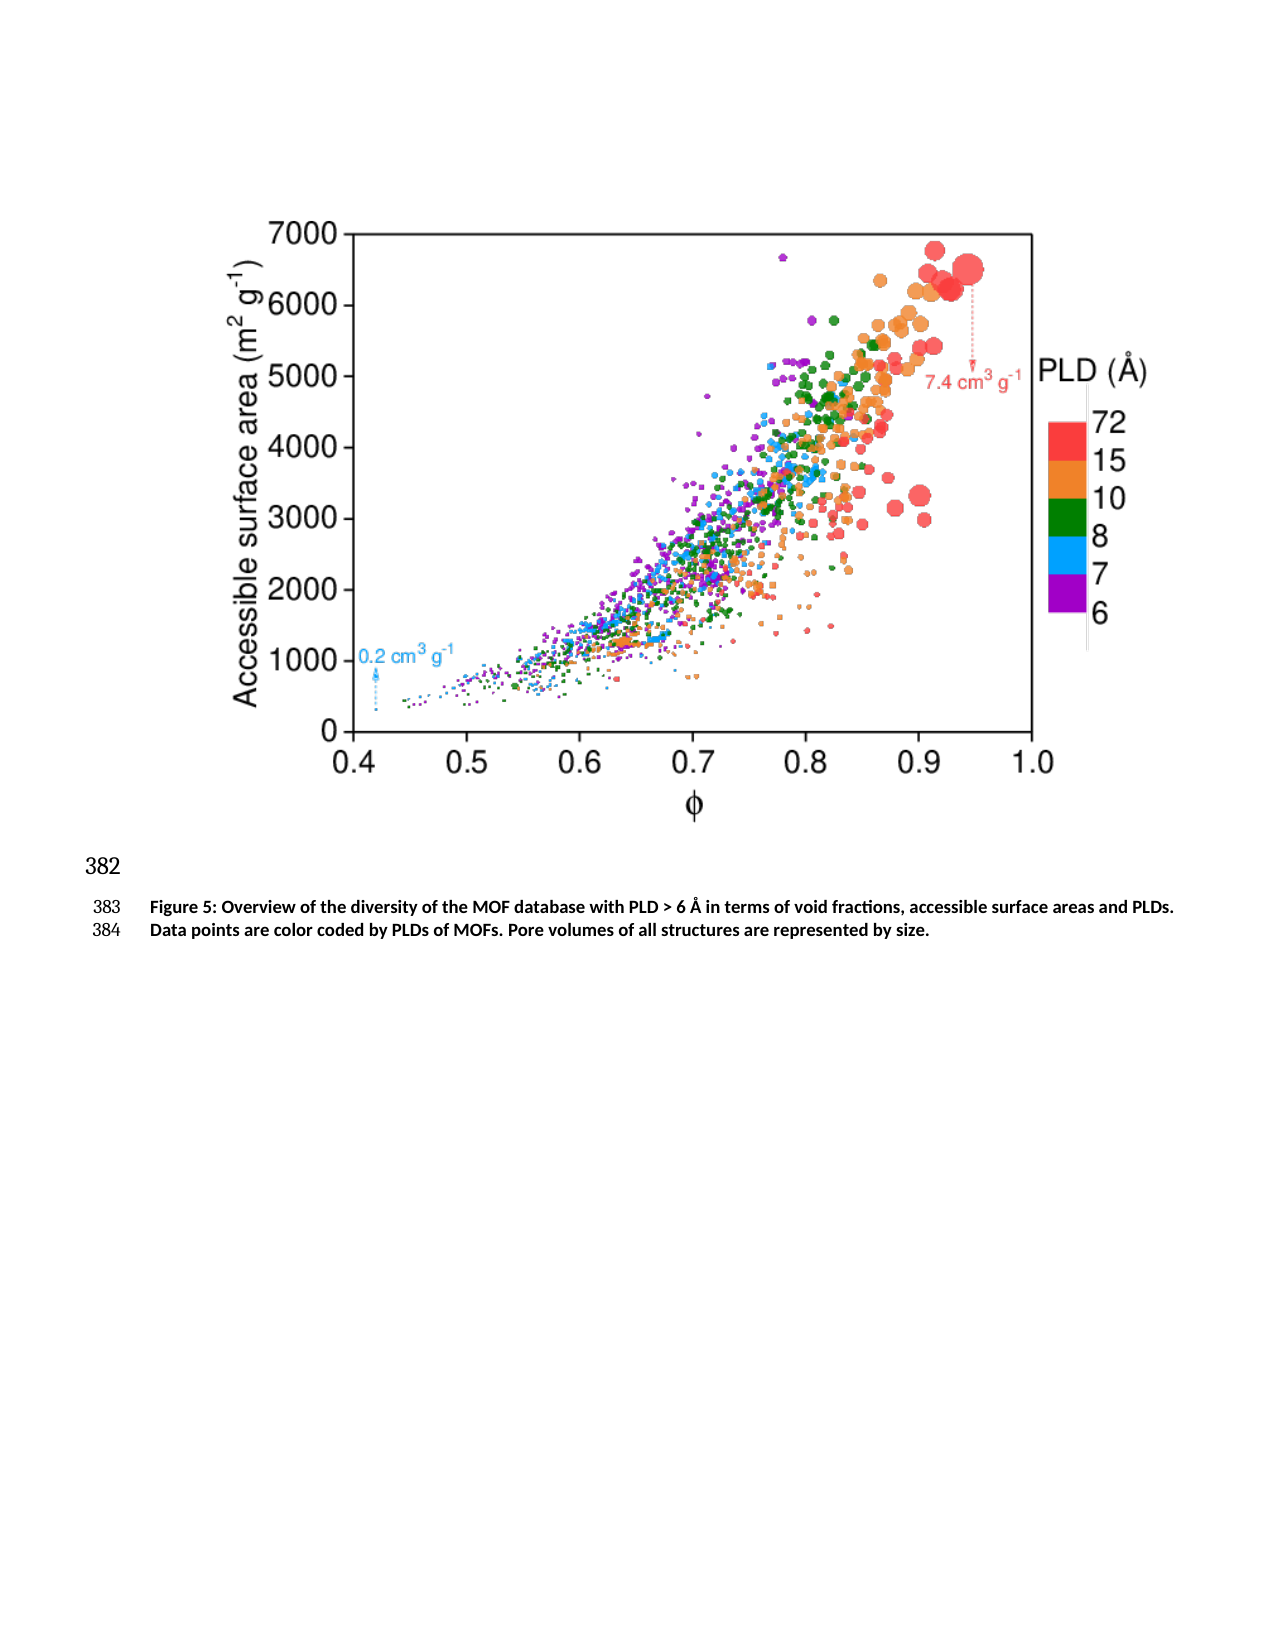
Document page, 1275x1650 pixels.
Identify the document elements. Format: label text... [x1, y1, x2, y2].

picture [168, 150, 1205, 875]
text Figure 5: Overview of the diversity of the MOF database with PLD > 6 Å in terms of void fractions, accessible surface areas and PLDs. Data points are color coded by PLDs of MOFs. Pore volumes of all structures are represented by size. [150, 895, 1186, 941]
